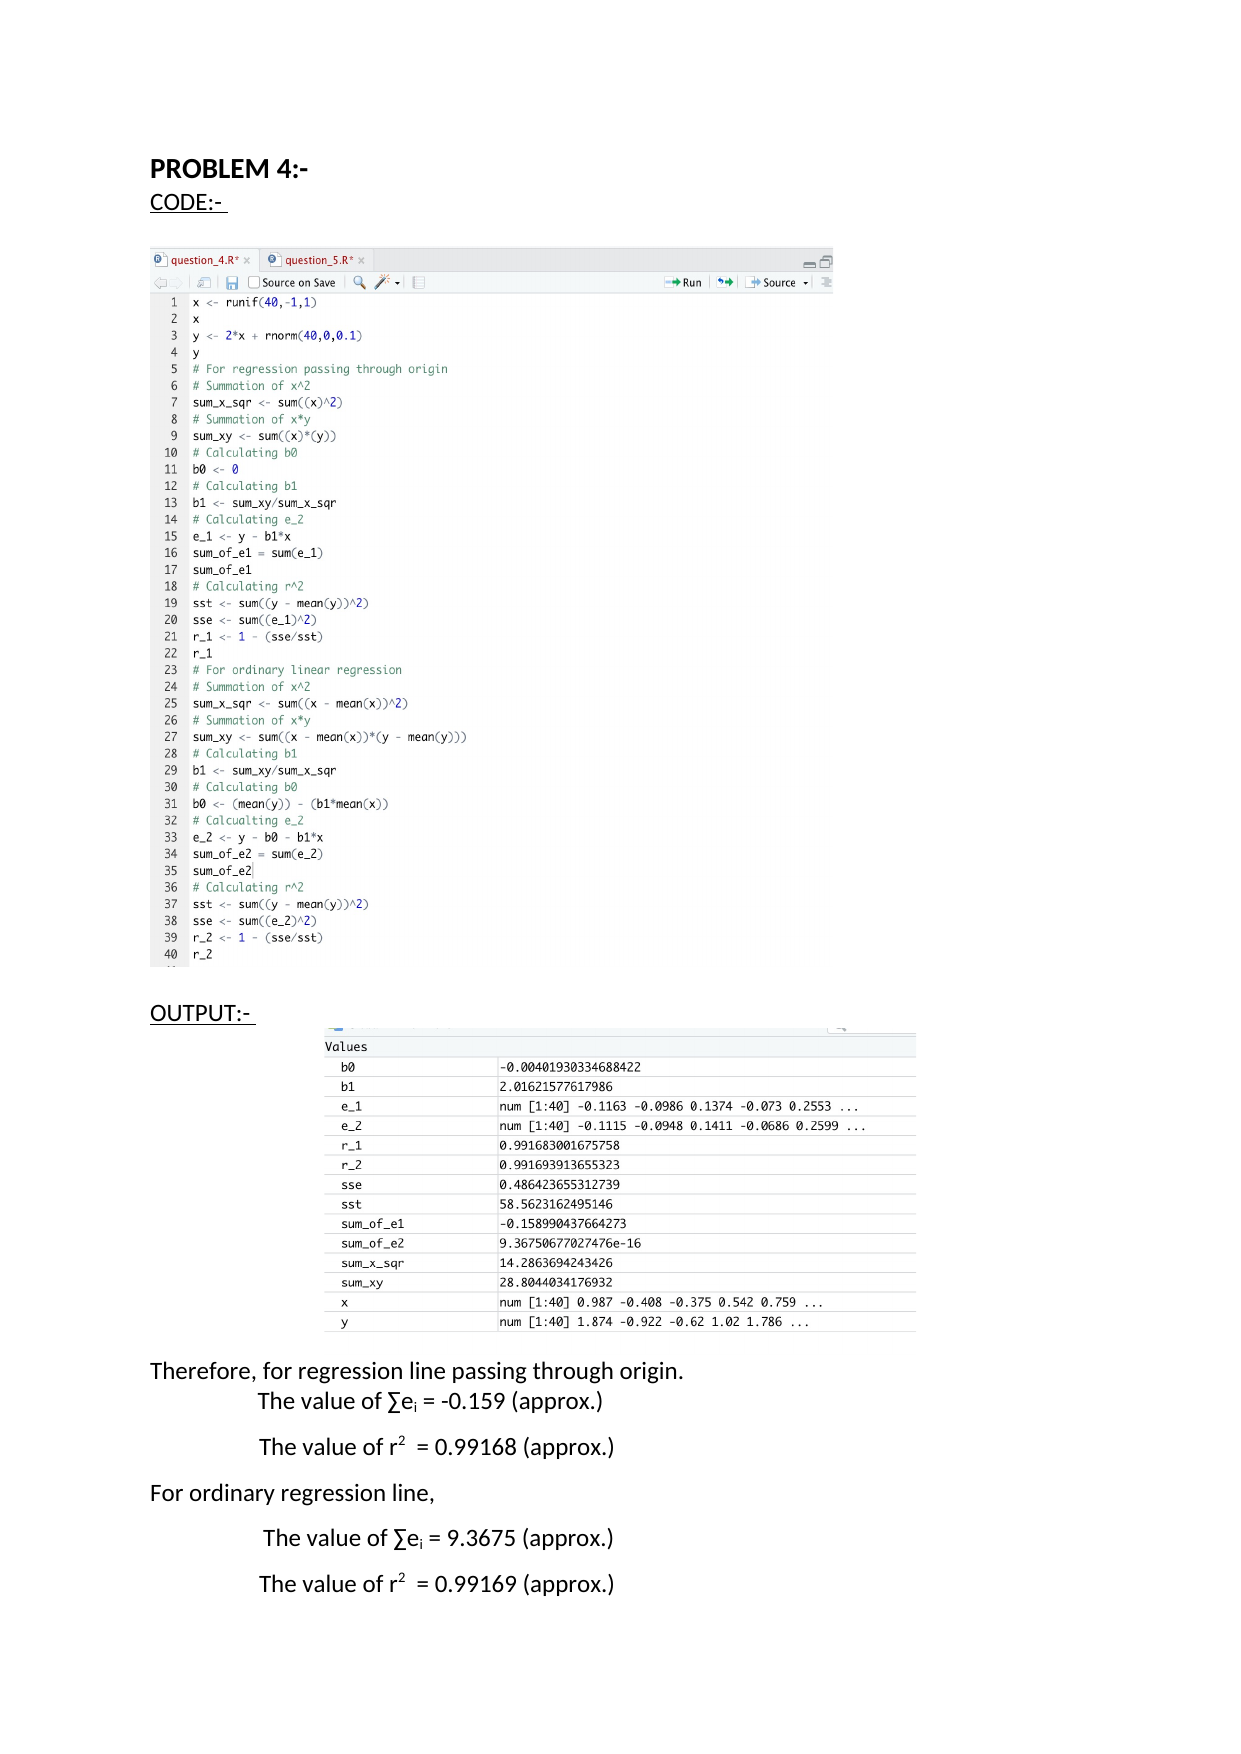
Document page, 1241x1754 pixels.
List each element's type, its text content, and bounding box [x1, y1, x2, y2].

text The value of r2 = 0.99168 (approx.) [150, 1431, 1090, 1462]
text OUTPUT:- [150, 998, 1090, 1028]
text CODE:- [150, 186, 1090, 216]
text PROBLEM 4:- [150, 150, 1090, 186]
text The value of ∑ei = 9.3675 (approx.) [150, 1523, 1090, 1553]
text Therefore, for regression line passing through origin. [150, 1355, 1090, 1385]
text The value of r2 = 0.99169 (approx.) [150, 1568, 1090, 1599]
picture [150, 246, 834, 967]
text For ordinary regression line, [150, 1477, 1090, 1507]
picture [324, 1028, 917, 1355]
text The value of ∑ei = -0.159 (approx.) [150, 1385, 1090, 1416]
